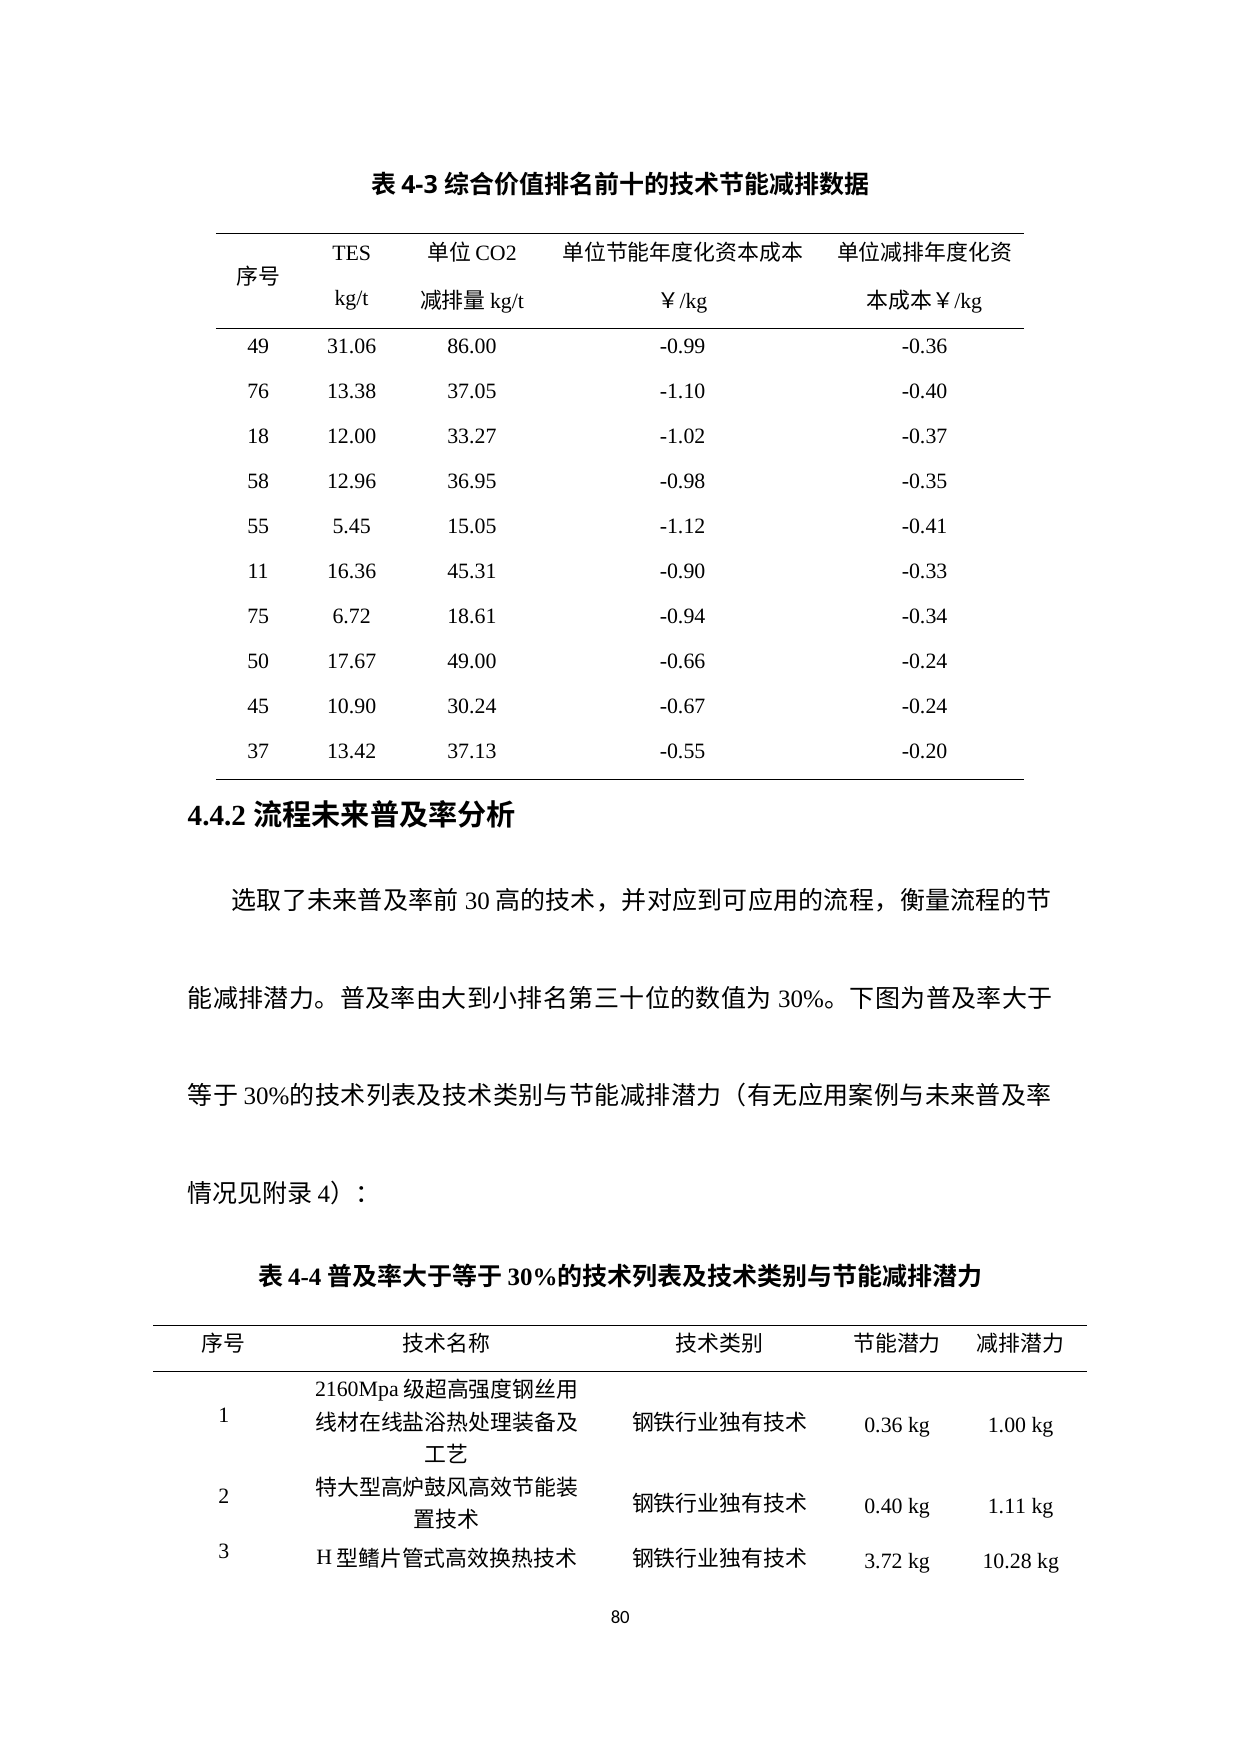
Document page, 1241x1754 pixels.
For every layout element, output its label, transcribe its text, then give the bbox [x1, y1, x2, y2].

table_cell 特大型高炉鼓风高效节能装置技术 [294, 1470, 599, 1534]
table_cell -0.66 [540, 644, 824, 689]
table_cell -0.41 [824, 509, 1024, 554]
table_cell 45 [216, 689, 300, 734]
table_header 技术名称 [294, 1326, 599, 1371]
table_cell 10.90 [300, 689, 403, 734]
table_cell 13.42 [300, 734, 403, 779]
table_cell 6.72 [300, 599, 403, 644]
table_cell 18 [216, 419, 300, 464]
table_cell 1 [153, 1372, 294, 1469]
table_cell -0.37 [824, 419, 1024, 464]
table_cell 76 [216, 374, 300, 419]
table_header 序号 [216, 234, 300, 328]
table_cell 2 [153, 1470, 294, 1534]
table_cell 11 [216, 554, 300, 599]
table_cell 13.38 [300, 374, 403, 419]
table_cell 1.00 kg [954, 1372, 1087, 1469]
table_header TES kg/t [300, 234, 403, 328]
table_cell -0.99 [540, 329, 824, 374]
title 4.4.2 流程未来普及率分析 [187, 780, 1053, 845]
table_cell 36.95 [403, 464, 540, 509]
table_cell 钢铁行业独有技术 [599, 1470, 840, 1534]
table_cell 15.05 [403, 509, 540, 554]
table_cell 49 [216, 329, 300, 374]
table_cell -1.10 [540, 374, 824, 419]
table_cell 0.40 kg [840, 1470, 954, 1534]
table_cell 3.72 kg [840, 1535, 954, 1579]
table_cell -0.67 [540, 689, 824, 734]
table_cell -0.55 [540, 734, 824, 779]
table_header 节能潜力 [840, 1326, 954, 1371]
table_cell -0.90 [540, 554, 824, 599]
table_cell -1.02 [540, 419, 824, 464]
table_cell -1.12 [540, 509, 824, 554]
table_cell 0.36 kg [840, 1372, 954, 1469]
table_header 单位CO2减排量kg/t [403, 234, 540, 328]
table_cell 钢铁行业独有技术 [599, 1372, 840, 1469]
table_cell 10.28 kg [954, 1535, 1087, 1579]
table_cell -0.36 [824, 329, 1024, 374]
text 表4-4 普及率大于等于30%的技术列表及技术类别与节能减排潜力 [187, 1242, 1053, 1307]
table_cell 2160Mpa级超高强度钢丝用线材在线盐浴热处理装备及工艺 [294, 1372, 599, 1469]
table_cell 钢铁行业独有技术 [599, 1535, 840, 1579]
table_cell 37.05 [403, 374, 540, 419]
table_cell -0.98 [540, 464, 824, 509]
table_header 减排潜力 [954, 1326, 1087, 1371]
table_cell 55 [216, 509, 300, 554]
table_cell 30.24 [403, 689, 540, 734]
table_cell 1.11 kg [954, 1470, 1087, 1534]
table_cell 31.06 [300, 329, 403, 374]
table_header 技术类别 [599, 1326, 840, 1371]
table_cell 33.27 [403, 419, 540, 464]
table_cell 58 [216, 464, 300, 509]
table_header 单位减排年度化资本成本￥/kg [824, 234, 1024, 328]
table_cell 12.00 [300, 419, 403, 464]
text 表4-3 综合价值排名前十的技术节能减排数据 [187, 150, 1053, 215]
table_cell -0.20 [824, 734, 1024, 779]
table_cell -0.94 [540, 599, 824, 644]
table_cell 17.67 [300, 644, 403, 689]
table_header 单位节能年度化资本成本￥/kg [540, 234, 824, 328]
table_cell 45.31 [403, 554, 540, 599]
table_cell 5.45 [300, 509, 403, 554]
table_cell 37.13 [403, 734, 540, 779]
table_cell 86.00 [403, 329, 540, 374]
table_cell 37 [216, 734, 300, 779]
table_cell 49.00 [403, 644, 540, 689]
table_cell -0.24 [824, 644, 1024, 689]
table_cell -0.33 [824, 554, 1024, 599]
table_cell -0.24 [824, 689, 1024, 734]
table_cell 18.61 [403, 599, 540, 644]
table_cell -0.35 [824, 464, 1024, 509]
table_cell 12.96 [300, 464, 403, 509]
table_cell H型鳍片管式高效换热技术 [294, 1535, 599, 1579]
table_cell 16.36 [300, 554, 403, 599]
text 选取了未来普及率前30高的技术，并对应到可应用的流程，衡量流程的节能减排潜力。普及率由大到小排名第三十位的数值为30%。下图为普及率大于等于30%的技术列表及技术类别与节能减排潜力（有无应用案例与未来普及率情况见附录4）： [187, 866, 1053, 1224]
table_cell 3 [153, 1535, 294, 1579]
table_header 序号 [153, 1326, 294, 1371]
table_cell -0.34 [824, 599, 1024, 644]
table_cell 50 [216, 644, 300, 689]
table_cell -0.40 [824, 374, 1024, 419]
table_cell 75 [216, 599, 300, 644]
